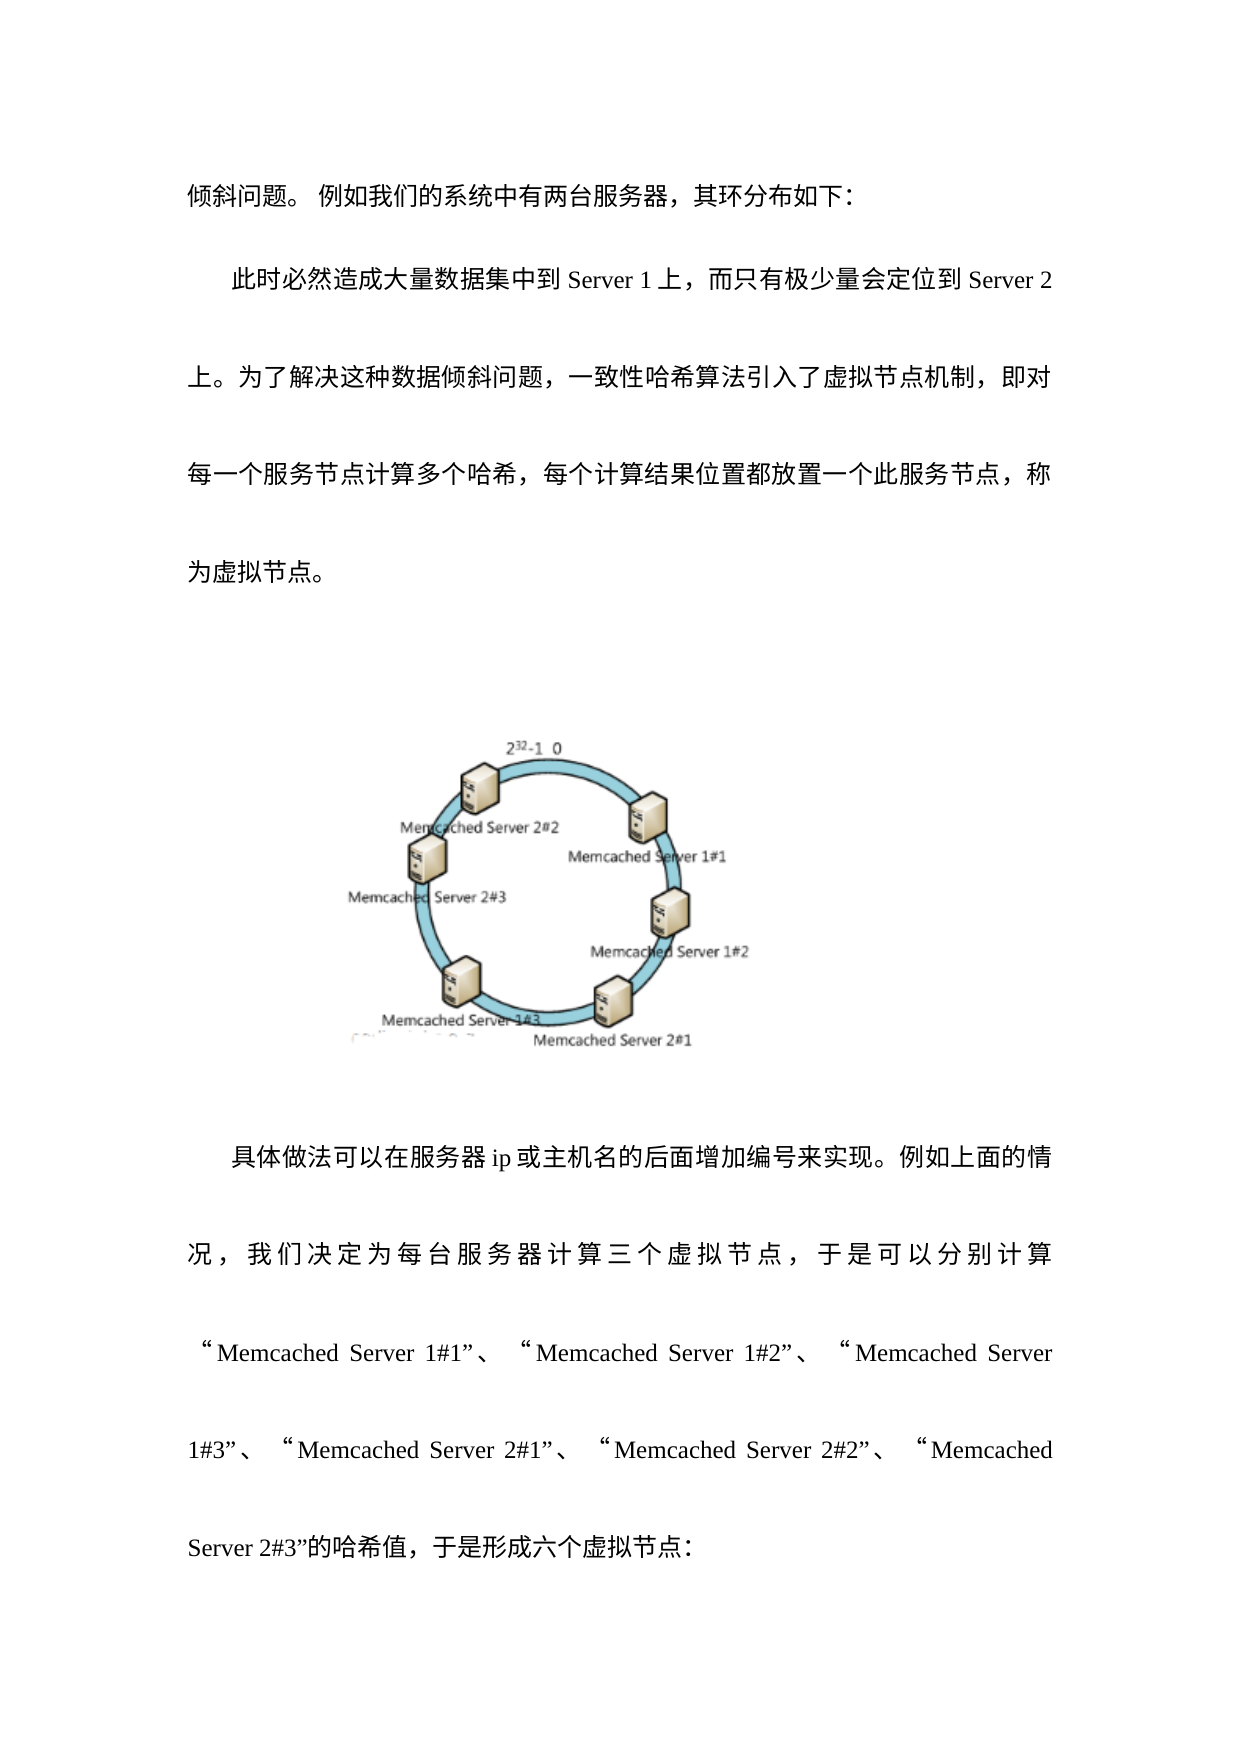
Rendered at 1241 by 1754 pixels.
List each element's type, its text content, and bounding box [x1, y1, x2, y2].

text 具体做法可以在服务器ip或主机名的后面增加编号来实现。例如上面的情况，我们决定为每台服务器计算三个虚拟节点，于是可以分别计算“Memcached Server 1#1”、“Memcached Server 1#2”、“Memcached Server 1#3”、“Memcached Server 2#1”、“Memcached Server 2#2”、“Memcached Server 2#3”的哈希值，于是形成六个虚拟节点： [187, 668, 1053, 1578]
text 此时必然造成大量数据集中到Server 1上，而只有极少量会定位到Server 2上。为了解决这种数据倾斜问题，一致性哈希算法引入了虚拟节点机制，即对每一个服务节点计算多个哈希，每个计算结果位置都放置一个此服务节点，称为虚拟节点。 [187, 245, 1053, 603]
picture [327, 727, 776, 1065]
text 一致性哈希算法在服务节点太少时，容易因为节点分部不均匀而造成数据倾斜问题。 例如我们的系统中有两台服务器，其环分布如下： [187, 162, 1053, 227]
